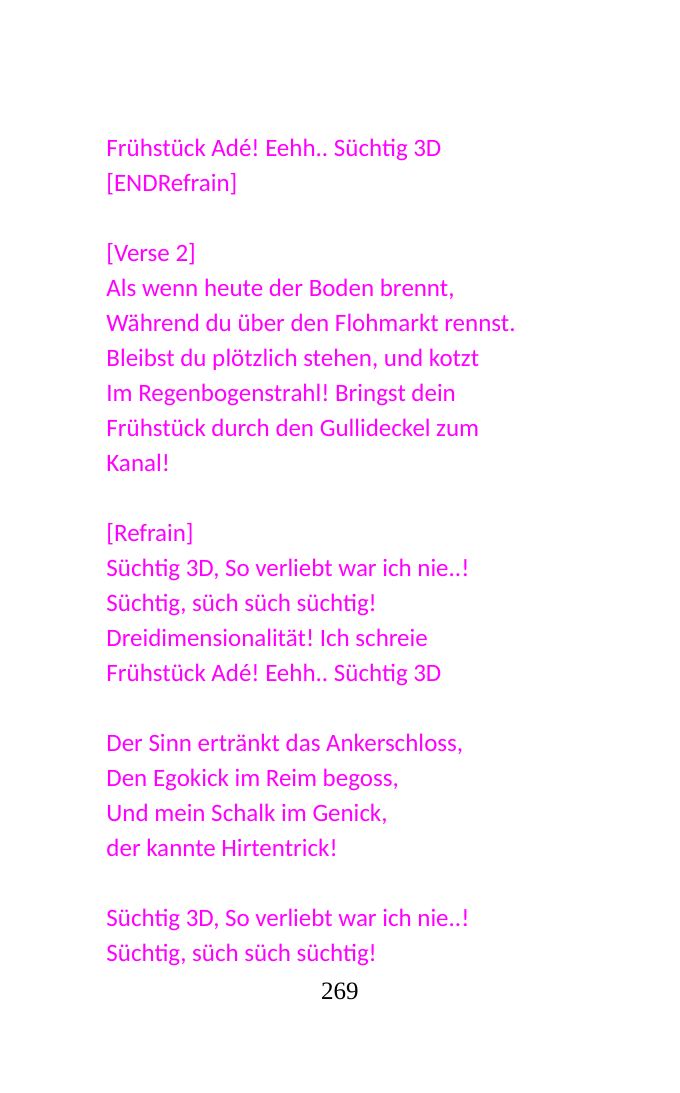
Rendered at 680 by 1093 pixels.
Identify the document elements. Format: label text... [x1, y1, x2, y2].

text Bleibst du plötzlich stehen, und kotzt [106, 342, 573, 372]
text [ENDRefrain] [106, 167, 573, 197]
text Frühstück durch den Gullideckel zum [106, 412, 573, 442]
text Süchtig 3D, So verliebt war ich nie..! [106, 552, 573, 582]
text der kannte Hirtentrick! [106, 832, 573, 862]
text Frühstück Adé! Eehh.. Süchtig 3D [106, 132, 573, 162]
text Frühstück Adé! Eehh.. Süchtig 3D [106, 657, 573, 687]
text Der Sinn ertränkt das Ankerschloss, [106, 727, 573, 757]
text Dreidimensionalität! Ich schreie [106, 622, 573, 652]
text Während du über den Flohmarkt rennst. [106, 307, 573, 337]
text [Verse 2] [106, 237, 573, 267]
text Süchtig 3D, So verliebt war ich nie..! [106, 902, 573, 932]
text Kanal! [106, 447, 573, 477]
text Als wenn heute der Boden brennt, [106, 272, 573, 302]
text Im Regenbogenstrahl! Bringst dein [106, 377, 573, 407]
text Den Egokick im Reim begoss, [106, 762, 573, 792]
text Süchtig, süch süch süchtig! [106, 937, 573, 967]
text Und mein Schalk im Genick, [106, 797, 573, 827]
text [Refrain] [106, 517, 573, 547]
text Süchtig, süch süch süchtig! [106, 587, 573, 617]
